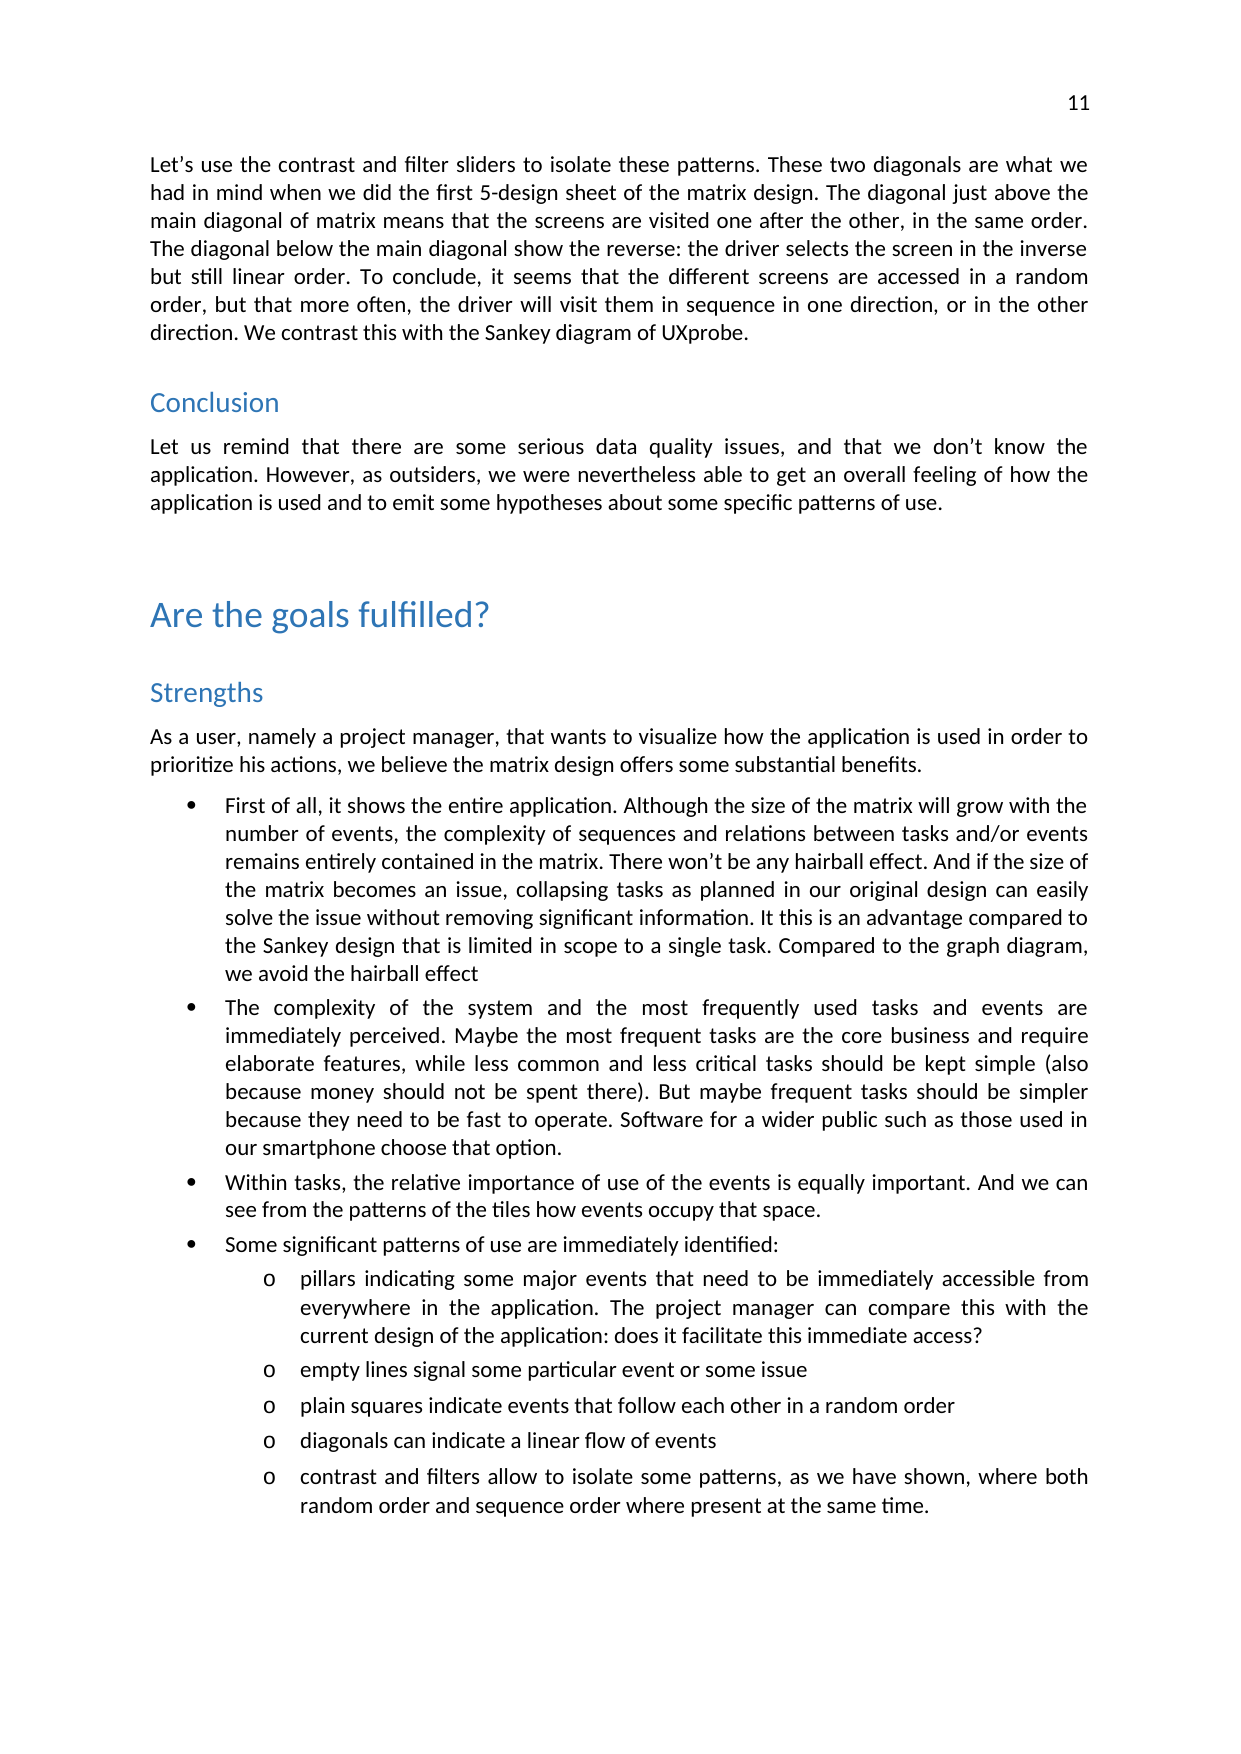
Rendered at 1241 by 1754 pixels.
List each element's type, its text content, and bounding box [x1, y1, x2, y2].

list empty lines signal some particular event or some issue [262, 1356, 1090, 1385]
list Some significant patterns of use are immediately identified: [187, 1230, 1090, 1258]
subtitle Are the goals fulfilled? [150, 591, 1090, 637]
list Within tasks, the relative importance of use of the events is equally important. And we can see from the patterns of the tiles how events occupy that space. [187, 1168, 1090, 1224]
list First of all, it shows the entire application. Although the size of the matrix will grow with the number of events, the complexity of sequences and relations between tasks and/or events remains entirely contained in the matrix. There won’t be any hairball effect. And if the size of the matrix becomes an issue, collapsing tasks as planned in our original design can easily solve the issue without removing significant information. It this is an advantage compared to the Sankey design that is limited in scope to a single task. Compared to the graph diagram, we avoid the hairball effect [187, 791, 1090, 987]
list pillars indicating some major events that need to be immediately accessible from everywhere in the application. The project manager can compare this with the current design of the application: does it facilitate this immediate access? [262, 1264, 1090, 1349]
list diagonals can indicate a linear flow of events [262, 1426, 1090, 1456]
list The complexity of the system and the most frequently used tasks and events are immediately perceived. Maybe the most frequent tasks are the core business and require elaborate features, while less common and less critical tasks should be kept simple (also because money should not be spent there). But maybe frequent tasks should be simpler because they need to be fast to operate. Software for a wider public such as those used in our smartphone choose that option. [187, 993, 1090, 1161]
text Let us remind that there are some serious data quality issues, and that we don’t know the application. However, as outsiders, we were nevertheless able to get an overall feeling of how the application is used and to emit some hypotheses about some specific patterns of use. [150, 432, 1090, 516]
list contrast and filters allow to isolate some patterns, as we have shown, where both random order and sequence order where present at the same time. [262, 1462, 1090, 1519]
text Let’s use the contrast and filter sliders to isolate these patterns. These two diagonals are what we had in mind when we did the first 5-design sheet of the matrix design. The diagonal just above the main diagonal of matrix means that the screens are visited one after the other, in the same order. The diagonal below the main diagonal show the reverse: the driver selects the screen in the inverse but still linear order. To conclude, it seems that the different screens are accessed in a random order, but that more often, the driver will visit them in sequence in one direction, or in the other direction. We contrast this with the Sankey diagram of UXprobe. [150, 150, 1090, 346]
subtitle Strengths [150, 674, 1090, 710]
subtitle Conclusion [150, 384, 1090, 419]
list plain squares indicate events that follow each other in a random order [262, 1391, 1090, 1420]
text As a user, namely a project manager, that wants to visualize how the application is used in order to prioritize his actions, we believe the matrix design offers some substantial benefits. [150, 722, 1090, 778]
